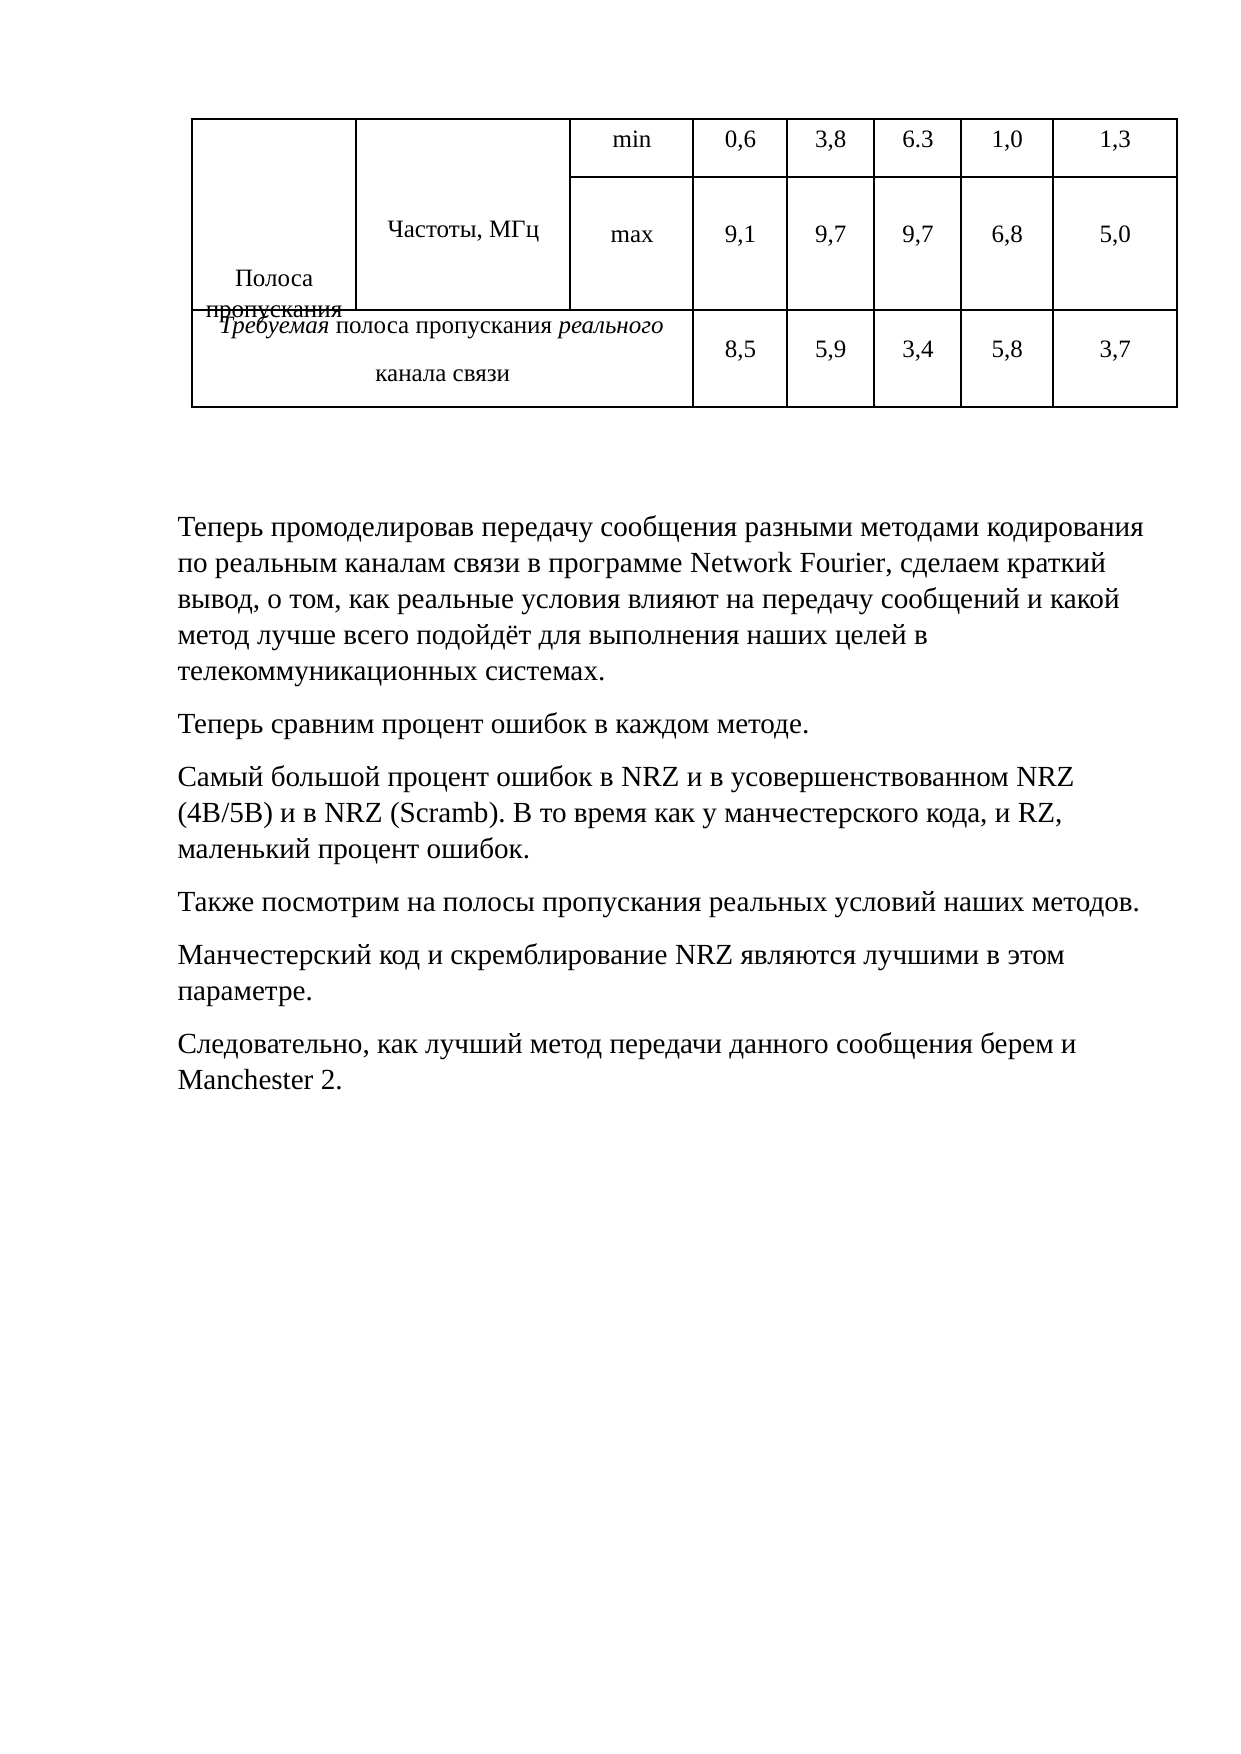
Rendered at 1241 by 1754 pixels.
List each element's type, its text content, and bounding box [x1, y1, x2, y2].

text Манчестерский код и скремблирование NRZ являются лучшими в этом параметре. [177, 937, 1152, 1007]
text Следовательно, как лучший метод передачи данного сообщения берем и Manchester 2. [177, 1026, 1152, 1096]
table_cell 3,8 [788, 120, 873, 176]
table_cell 9,1 [694, 178, 786, 308]
text Самый большой процент ошибок в NRZ и в усовершенствованном NRZ (4B/5B) и в NRZ (Scramb). В то время как у манчестерского кода, и RZ, маленький процент ошибок. [177, 759, 1152, 865]
table_cell 9,7 [875, 178, 960, 308]
table_cell 0,6 [694, 120, 786, 176]
table_cell 5,8 [962, 311, 1052, 406]
table_cell Частоты, МГц [357, 120, 569, 308]
text Также посмотрим на полосы пропускания реальных условий наших методов. [177, 884, 1152, 918]
table_cell 5,9 [788, 311, 873, 406]
table_cell 3,7 [1054, 311, 1176, 406]
table_cell 1,3 [1054, 120, 1176, 176]
table_cell 5,0 [1054, 178, 1176, 308]
text Теперь промоделировав передачу сообщения разными методами кодирования по реальным каналам связи в программе Network Fourier, сделаем краткий вывод, о том, как реальные условия влияют на передачу сообщений и какой метод лучше всего подойдёт для выполнения наших целей в телекоммуникационных системах. [177, 509, 1152, 687]
table_cell Требуемая полоса пропускания реального канала связи [193, 311, 692, 406]
table_cell 1,0 [962, 120, 1052, 176]
text Теперь сравним процент ошибок в каждом методе. [177, 706, 1152, 740]
table_cell 3,4 [875, 311, 960, 406]
table_cell min [571, 120, 692, 176]
table_cell 8,5 [694, 311, 786, 406]
table_cell 9,7 [788, 178, 873, 308]
table_cell 6,8 [962, 178, 1052, 308]
table_cell max [571, 178, 692, 308]
table_cell 6.3 [875, 120, 960, 176]
